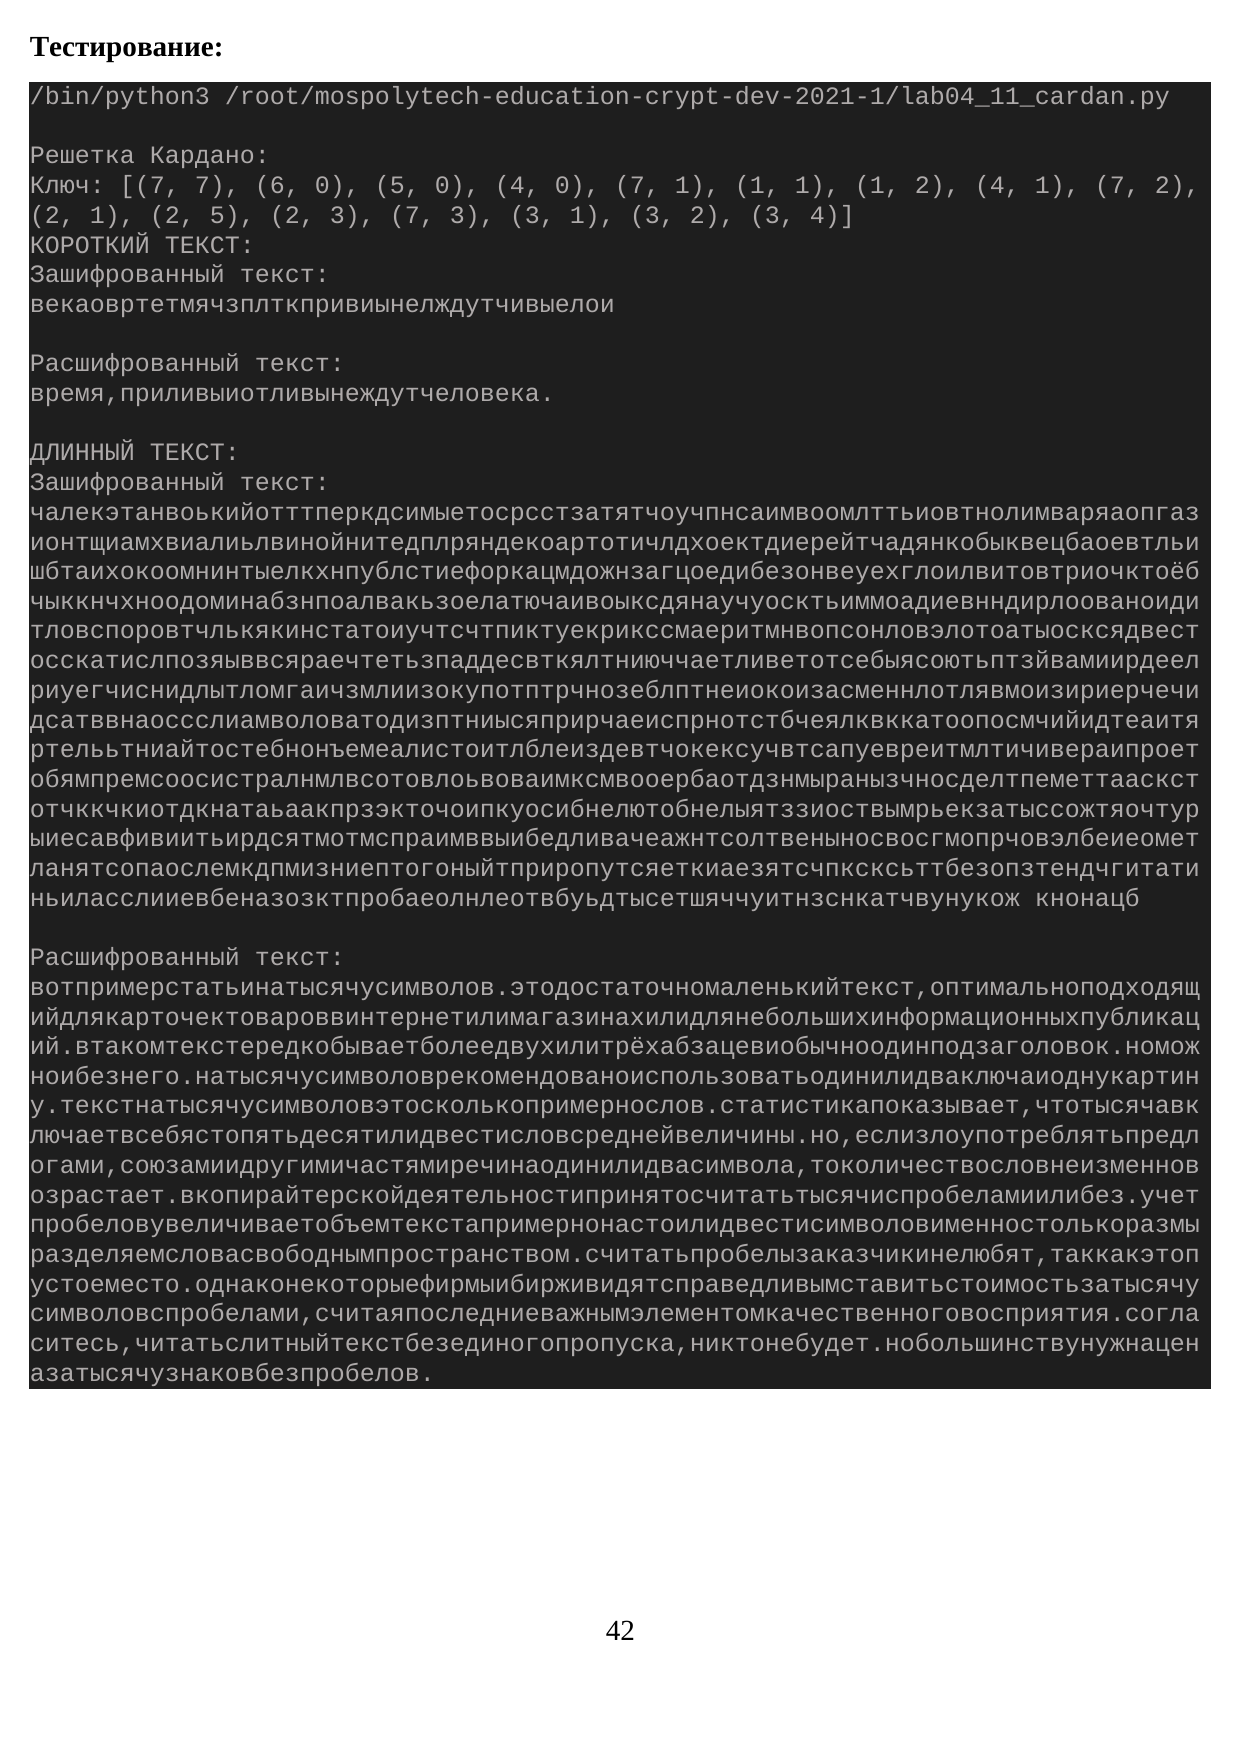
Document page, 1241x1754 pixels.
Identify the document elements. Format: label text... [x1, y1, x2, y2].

text Расшифрованный текст: [29, 943, 1211, 973]
text время,приливыиотливынеждутчеловека. [29, 379, 1211, 409]
text Ключ: [(7, 7), (6, 0), (5, 0), (4, 0), (7, 1), (1, 1), (1, 2), (4, 1), (7, 2), (2, 1), (2, 5), (2, 3), (7, 3), (3, 1), (3, 2), (3, 4)] [29, 171, 1211, 231]
text КОРОТКИЙ ТЕКСТ: [29, 231, 1211, 261]
text Расшифрованный текст: [29, 349, 1211, 379]
text чалекэтанвоькийотттперкдсимыетосрсстзатятчоучпнсаимвоомлттьиовтнолимваряаопгазионтщиамхвиалиьлвинойнитедплряндекоартотичлдхоектдиерейтчадянкобыквецбаоевтльишбтаихокоомнинтыелкхнпублстиефоркацмдожнзагцоедибезонвеуехглоилвитовтриочктоёбчыккнчхноодоминабзнпоалвакьзоелатючаивоыксдянаучуосктьиммоадиевнндирлоованоидитловспоровтчлькякинстатоиучтсчтпиктуекрикссмаеритмнвопсонловэлотоатыосксядвестосскатислпозяыввсяраечтетьзпаддесвткялтниюччаетливетотсебыясоютьптзйвамиирдеелриуегчиснидлытломгаичзмлиизокупотптрчнозеблптнеиокоизасменнлотлявмоизириерчечидсатввнаоссслиамволоватодизптниысяприрчаеиспрнотстбчеялквккатоопосмчийидтеаитяртелььтниайтостебнонъемеалистоитлблеиздевтчокексучвтсапуевреитмлтичивераипроетобямпремсоосистралнмлвсотовлоьвоваимксмвооербаотдзнмыранызчносделтпеметтааскстотчккчкиотдкнатаьаакпрзэкточоипкуосибнелютобнелыятззиоствымрьекзатыссожтяочтурыиесавфивиитьирдсятмотмспраимввыибедливачеажнтсолтвеныносвосгмопрчовэлбеиеометланятсопаослемкдпмизниептогоныйтприропутсяеткиаезятсчпксксьттбезопзтендчгитатиньиласслииевбеназозктпробаеолнлеотвбуьдтысетшяччуитнзснкатчвунукож кнонацб [29, 498, 1211, 914]
text ДЛИННЫЙ ТЕКСТ: [29, 439, 1211, 468]
text вотпримерстатьинатысячусимволов.этодостаточномаленькийтекст,оптимальноподходящийдлякарточектовароввинтернетилимагазинахилидлянебольшихинформационныхпубликаций.втакомтекстередкобываетболеедвухилитрёхабзацевиобычноодинподзаголовок.номожноибезнего.натысячусимволоврекомендованоиспользоватьодинилидваключаиоднукартину.текстнатысячусимволовэтосколькопримернослов.статистикапоказывает,чтотысячавключаетвсебястопятьдесятилидвестисловсреднейвеличины.но,еслизлоупотреблятьпредлогами,союзамиидругимичастямиречинаодинилидвасимвола,токоличествословнеизменновозрастает.вкопирайтерскойдеятельностипринятосчитатьтысячиспробеламиилибез.учетпробеловувеличиваетобъемтекстапримернонастоилидвестисимволовименностолькоразмыразделяемсловасвободнымпространством.считатьпробелызаказчикинелюбят,таккакэтопустоеместо.однаконекоторыефирмыибирживидятсправедливымставитьстоимостьзатысячусимволовспробелами,считаяпоследниеважнымэлементомкачественноговосприятия.согласитесь,читатьслитныйтекстбезединогопропуска,никтонебудет.нобольшинствунужнаценазатысячузнаковбезпробелов. [29, 973, 1211, 1389]
text /bin/python3 /root/mospolytech-education-crypt-dev-2021-1/lab04_11_cardan.py [29, 82, 1211, 112]
text Тестирование: [29, 29, 1211, 63]
text Зашифрованный текст: [29, 468, 1211, 498]
text Зашифрованный текст: [29, 261, 1211, 290]
text векаовртетмячзплткпривиынелждутчивыелои [29, 290, 1211, 320]
text Решетка Кардано: [29, 142, 1211, 171]
